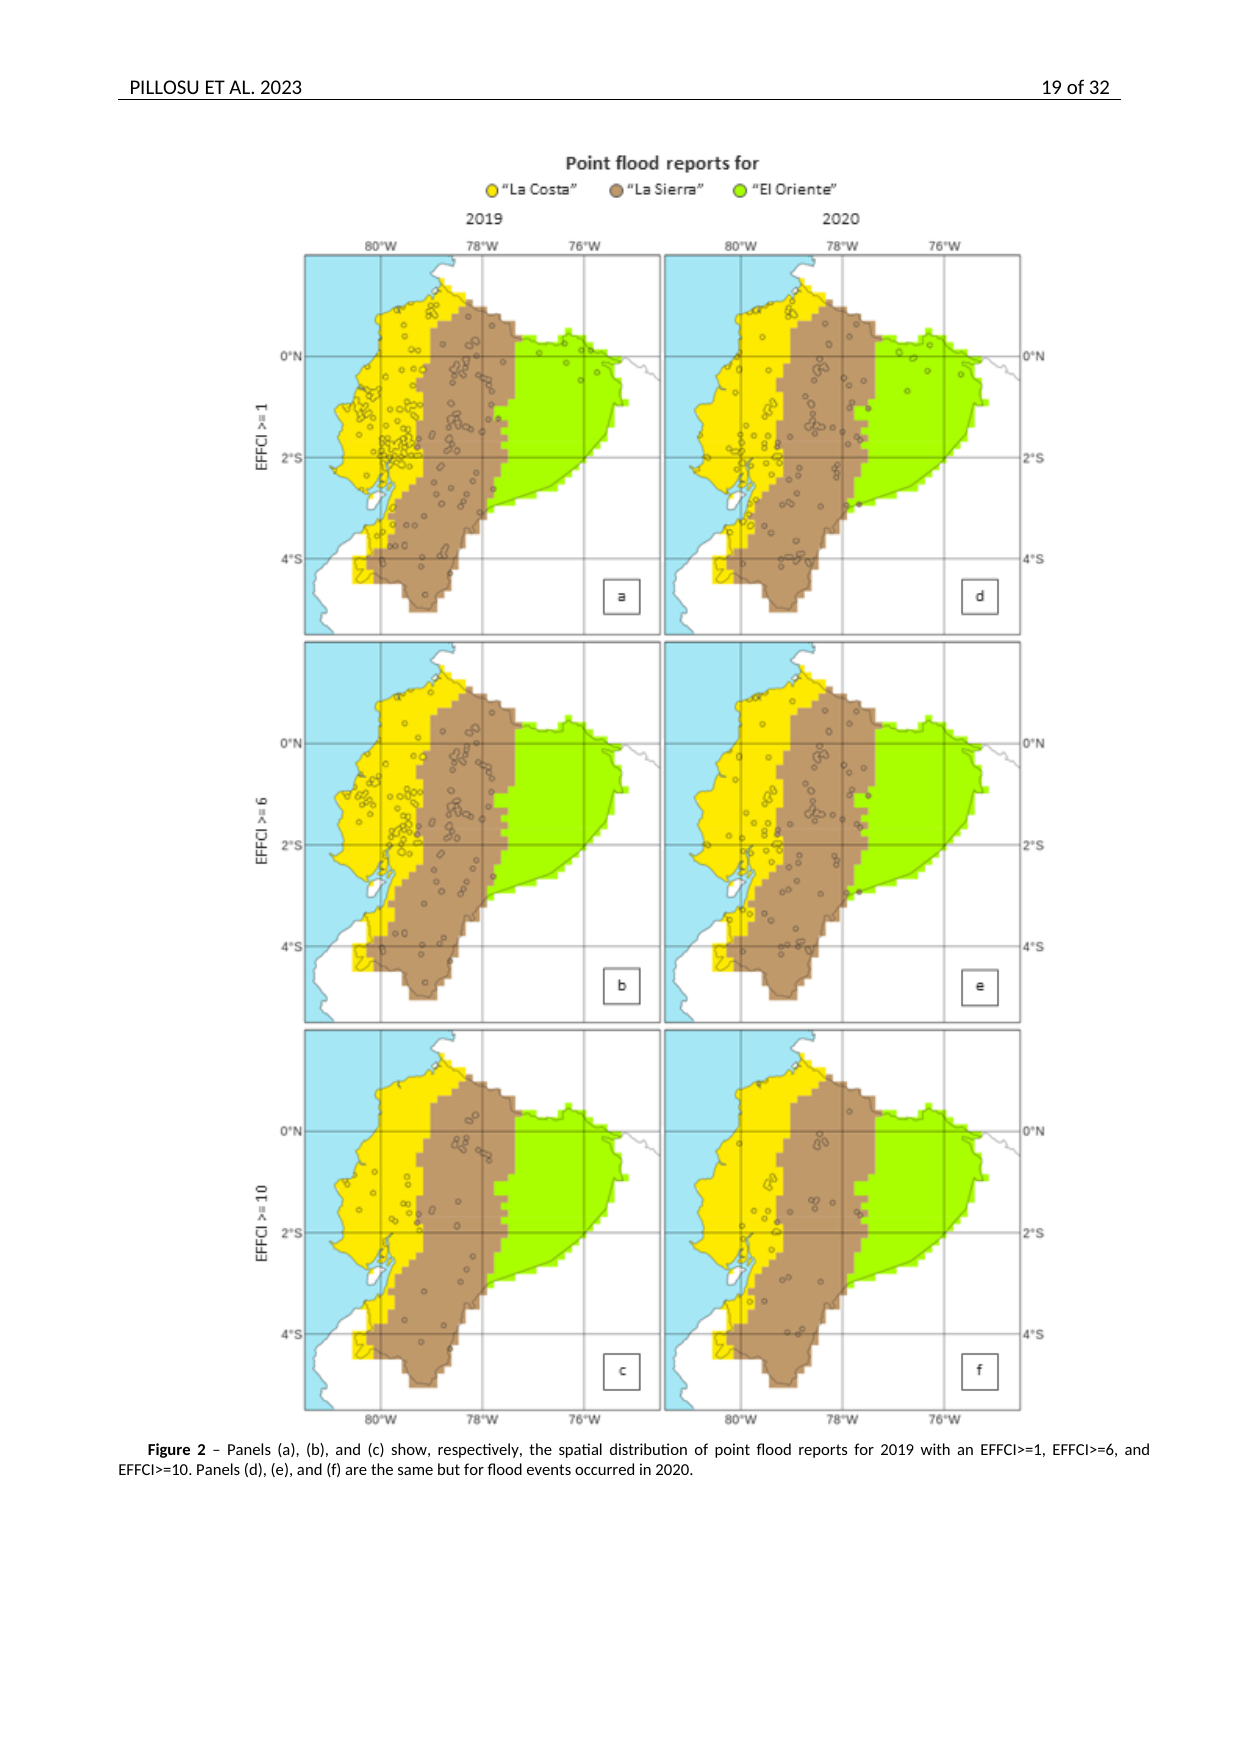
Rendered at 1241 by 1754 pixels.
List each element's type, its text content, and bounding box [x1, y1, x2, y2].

text Figure 2 – Panels (a), (b), and (c) show, respectively, the spatial distribution of point flood reports for 2019 with an EFFCI>=1, EFFCI>=6, and EFFCI>=10. Panels (d), (e), and (f) are the same but for flood events occurred in 2020. [118, 1439, 1152, 1479]
picture [253, 151, 1046, 1427]
